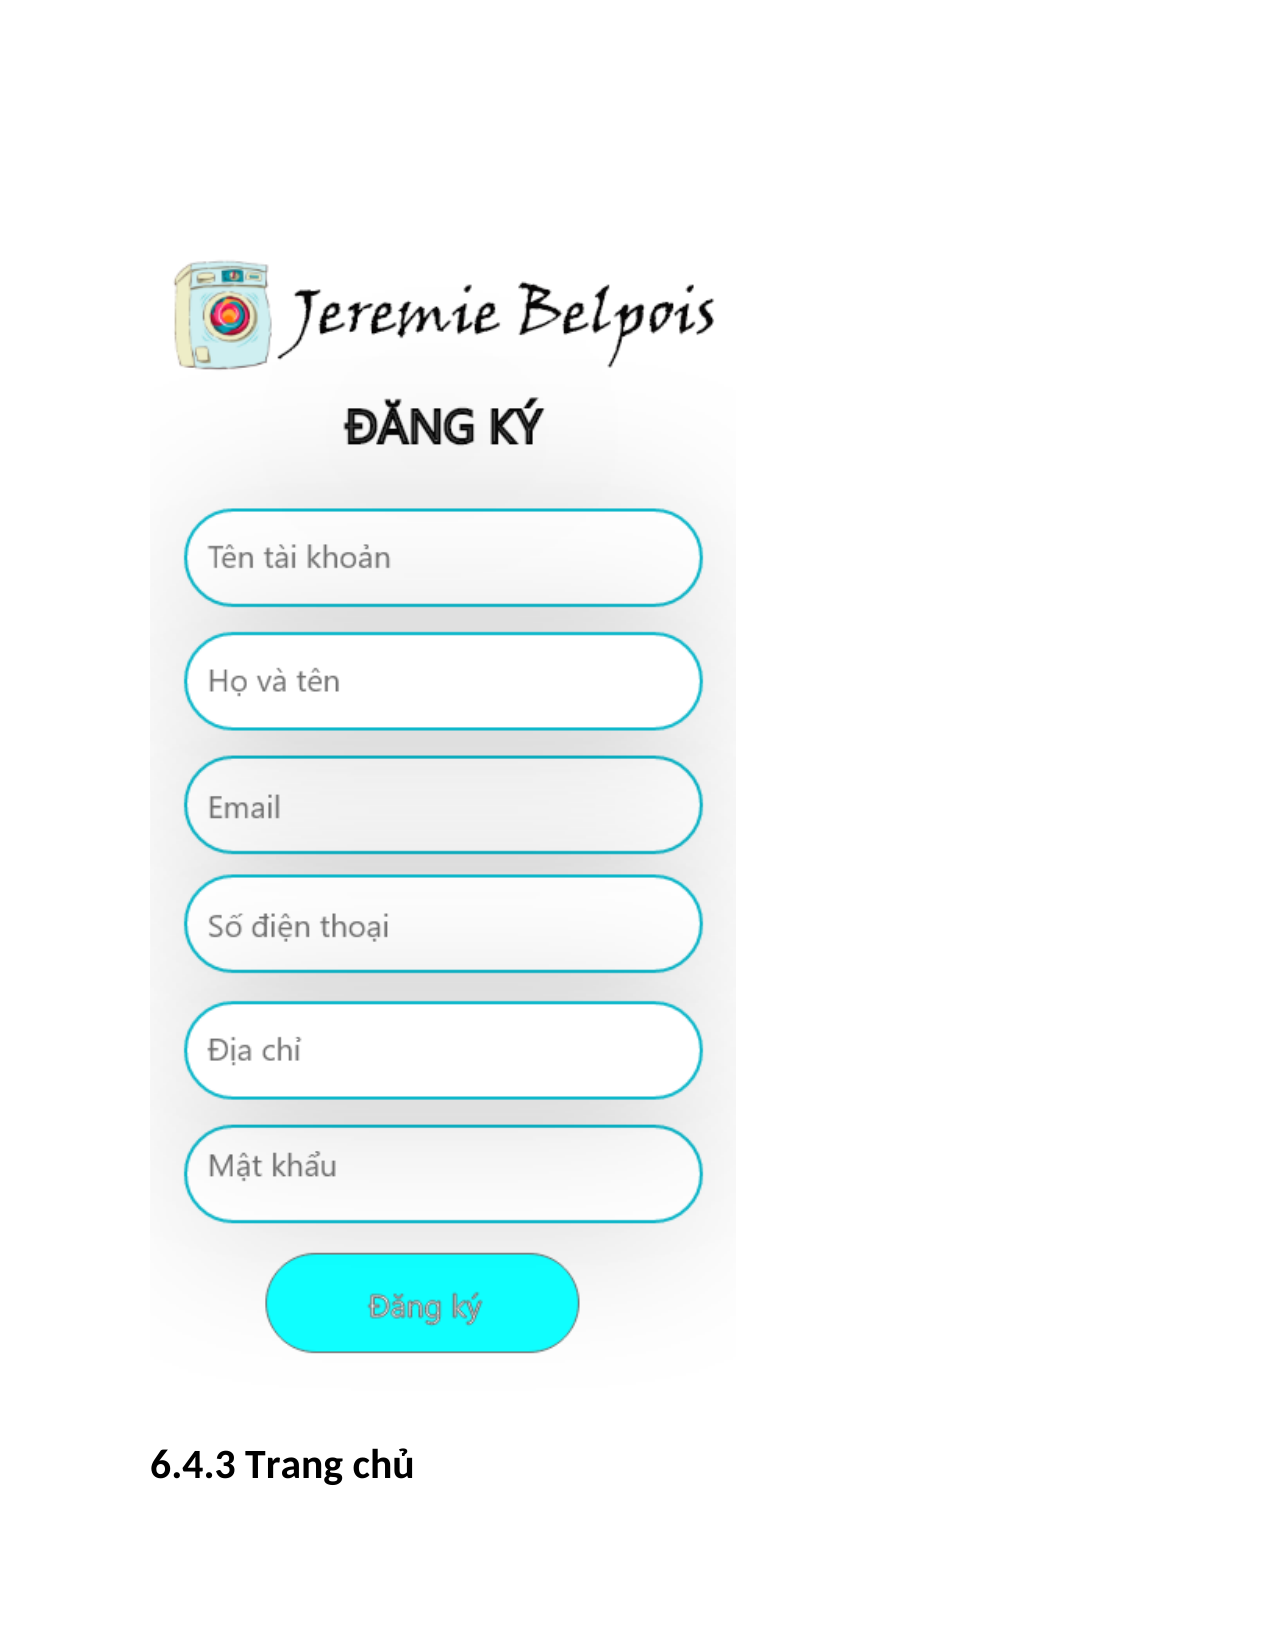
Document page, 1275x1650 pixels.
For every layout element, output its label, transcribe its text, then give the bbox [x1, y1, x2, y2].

picture [150, 150, 736, 1419]
text 6.4.3 Trang chủ [150, 1438, 1125, 1488]
